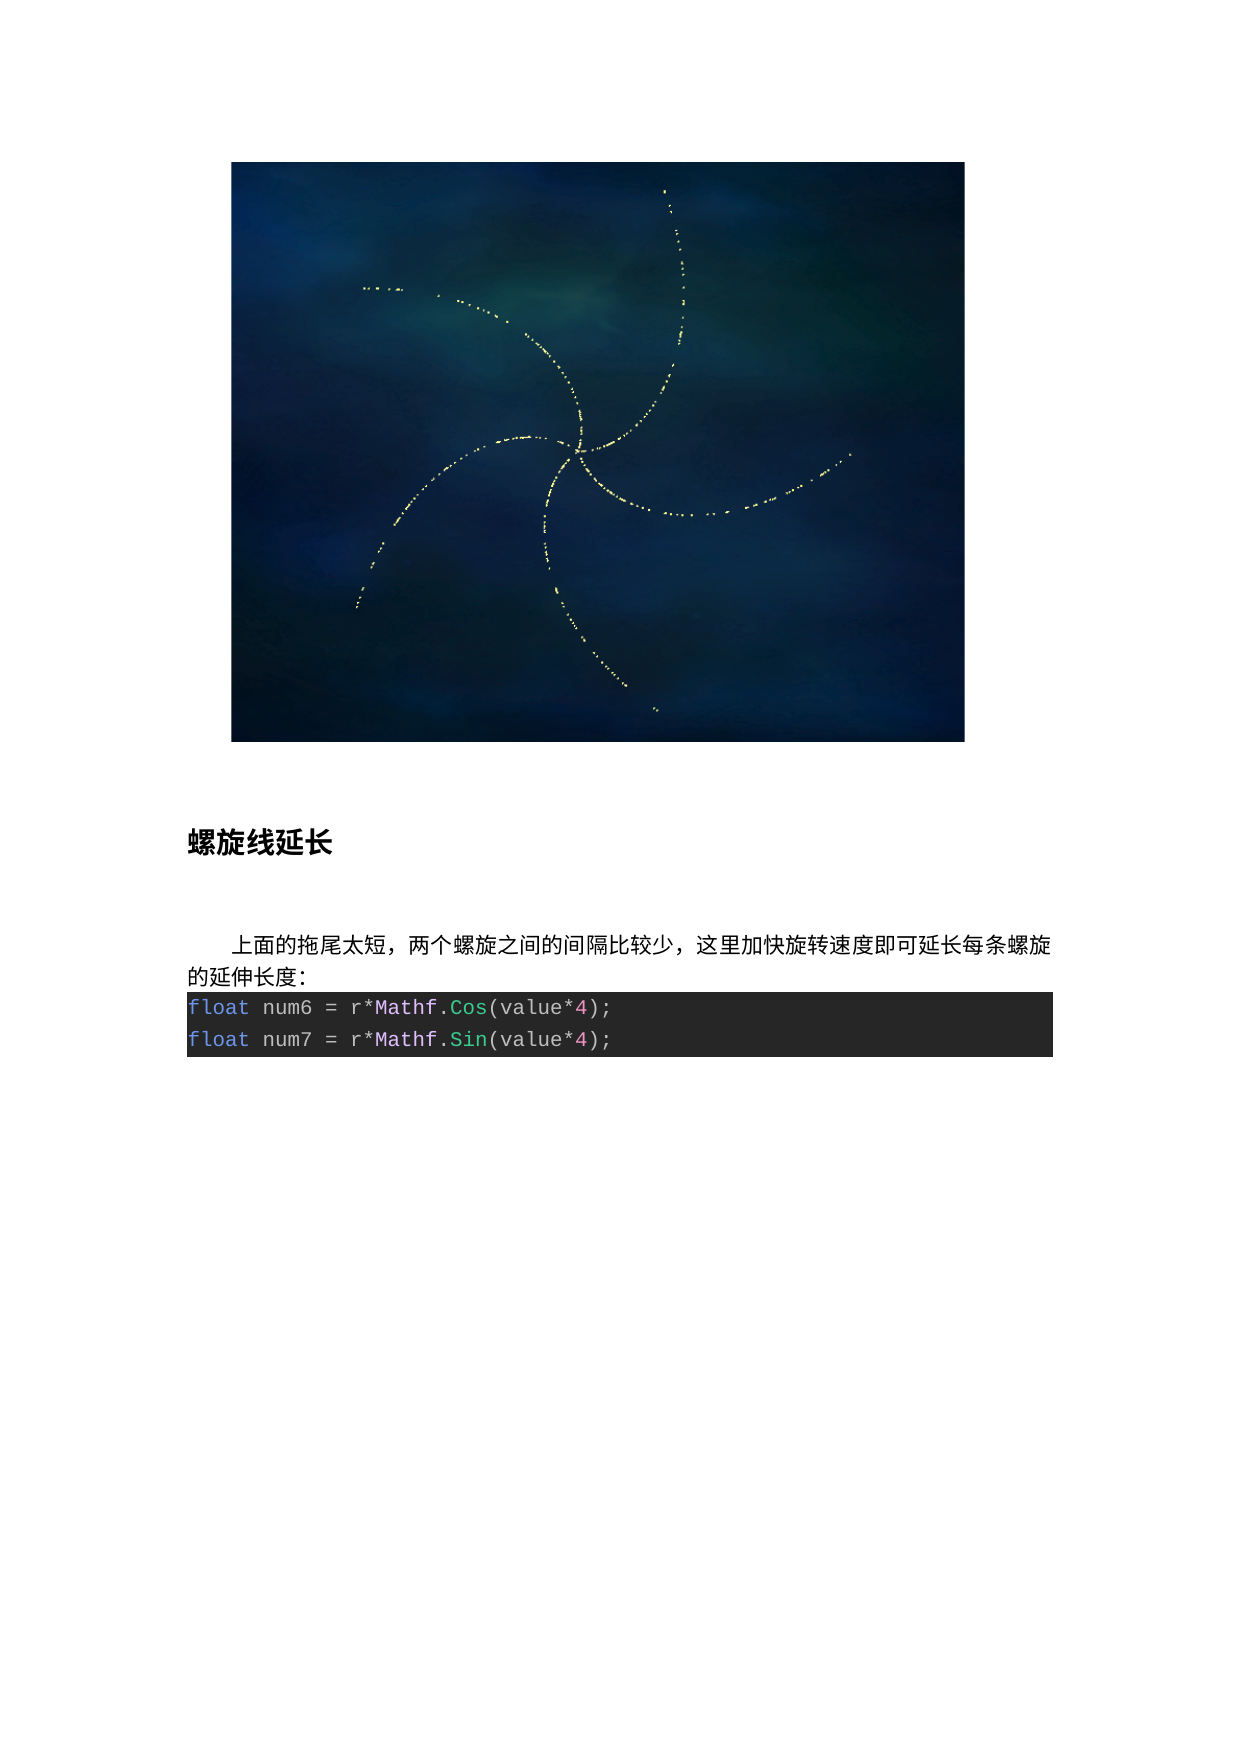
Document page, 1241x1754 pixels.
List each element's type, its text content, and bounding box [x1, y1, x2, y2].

subtitle 螺旋线延长 [187, 809, 1053, 874]
text 上面的拖尾太短，两个螺旋之间的间隔比较少，这里加快旋转速度即可延长每条螺旋的延伸长度： [187, 927, 1053, 992]
text float num6 = r*Mathf.Cos(value*4); float num7 = r*Mathf.Sin(value*4); [187, 992, 1053, 1057]
picture [231, 162, 965, 742]
